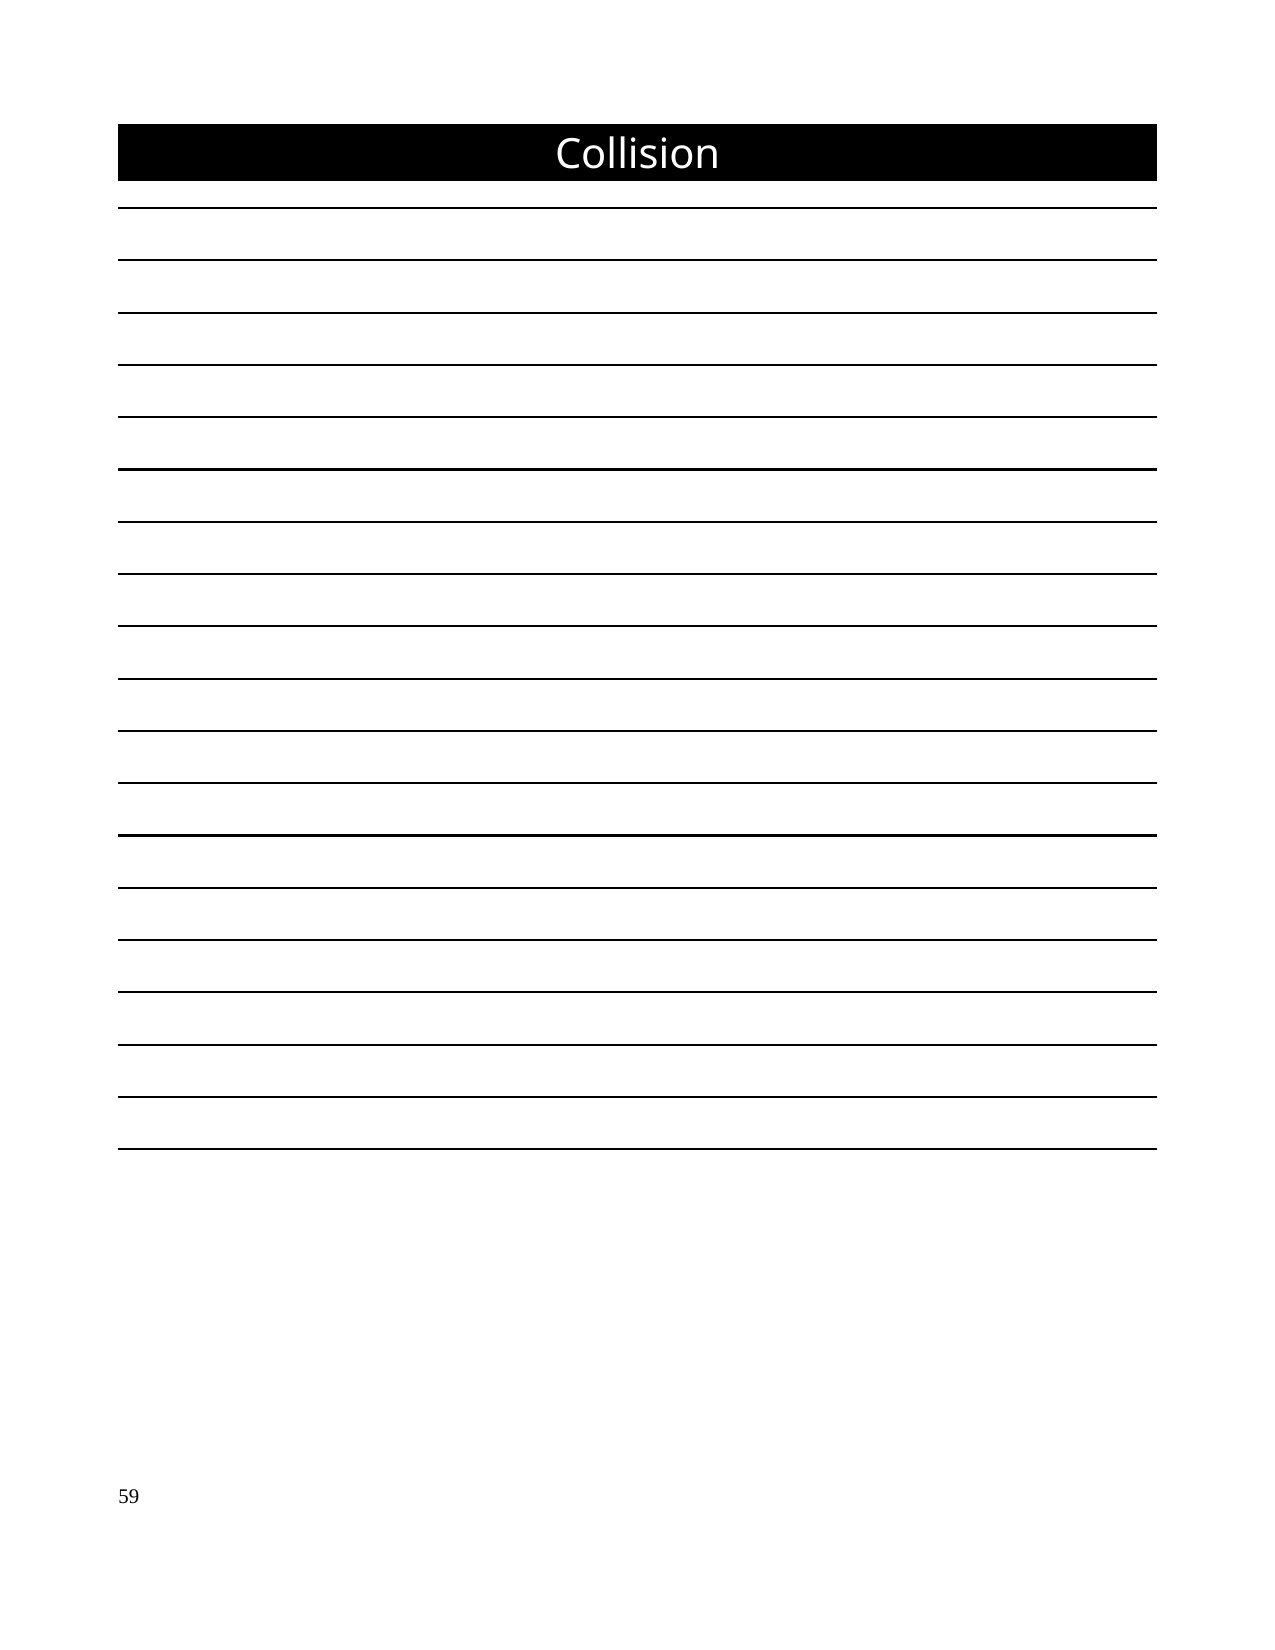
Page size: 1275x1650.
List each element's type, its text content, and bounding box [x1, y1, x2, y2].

subtitle Collision [118, 124, 1157, 181]
